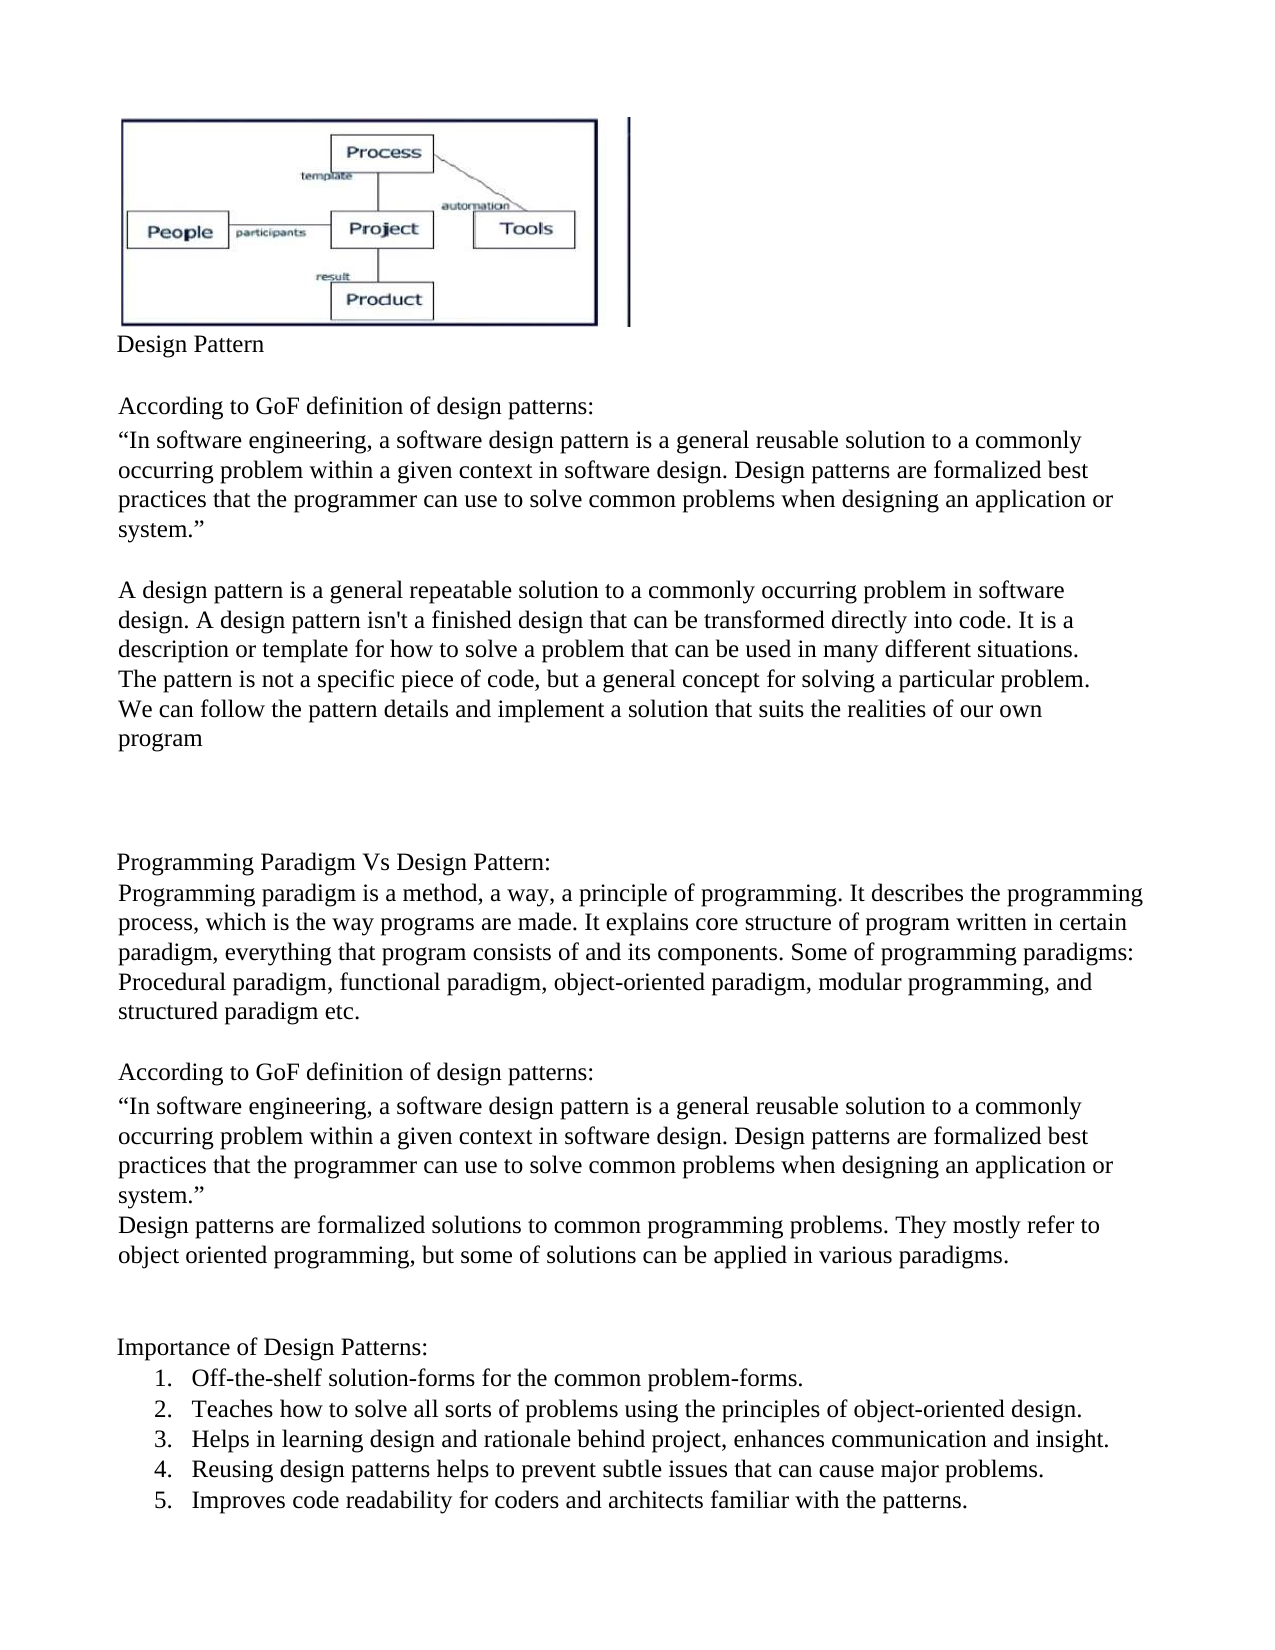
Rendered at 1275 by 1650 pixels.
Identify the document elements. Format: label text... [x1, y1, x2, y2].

list Teaches how to solve all sorts of problems using the principles of object-oriented design. [154, 1394, 1154, 1423]
text “In software engineering, a software design pattern is a general reusable solution to a commonly occurring problem within a given context in software design. Design patterns are formalized best practices that the programmer can use to solve common problems when designing an application or system.” [118, 425, 1154, 543]
text Programming paradigm is a method, a way, a principle of programming. It describes the programming process, which is the way programs are made. It explains core structure of program written in certain paradigm, everything that program consists of and its components. Some of programming paradigms: Procedural paradigm, functional paradigm, object-oriented paradigm, modular programming, and structured paradigm etc. [118, 878, 1154, 1025]
picture [121, 117, 631, 327]
list Improves code readability for coders and architects familiar with the patterns. [154, 1485, 1154, 1513]
list Reusing design patterns helps to prevent subtle issues that can cause major problems. [154, 1454, 1154, 1483]
text “In software engineering, a software design pattern is a general reusable solution to a commonly occurring problem within a given context in software design. Design patterns are formalized best practices that the programmer can use to solve common problems when designing an application or system.” [118, 1091, 1154, 1209]
text Importance of Design Patterns: [116, 1332, 1098, 1361]
list Helps in learning design and rationale behind project, enhances communication and insight. [154, 1424, 1154, 1453]
text According to GoF definition of design patterns: [118, 391, 1154, 420]
text According to GoF definition of design patterns: [118, 1057, 1154, 1086]
text A design pattern is a general repeatable solution to a commonly occurring problem in software design. A design pattern isn't a finished design that can be transformed directly into code. It is a description or template for how to solve a problem that can be used in many different situations. The pattern is not a specific piece of code, but a general concept for solving a particular problem. We can follow the pattern details and implement a solution that suits the realities of our own program [118, 575, 1101, 752]
list Off-the-shelf solution-forms for the common problem-forms. [154, 1363, 1154, 1392]
text Programming Paradigm Vs Design Pattern: [116, 847, 1098, 876]
subtitle Design Pattern [116, 329, 1098, 358]
text Design patterns are formalized solutions to common programming problems. They mostly refer to object oriented programming, but some of solutions can be applied in various paradigms. [118, 1211, 1154, 1269]
